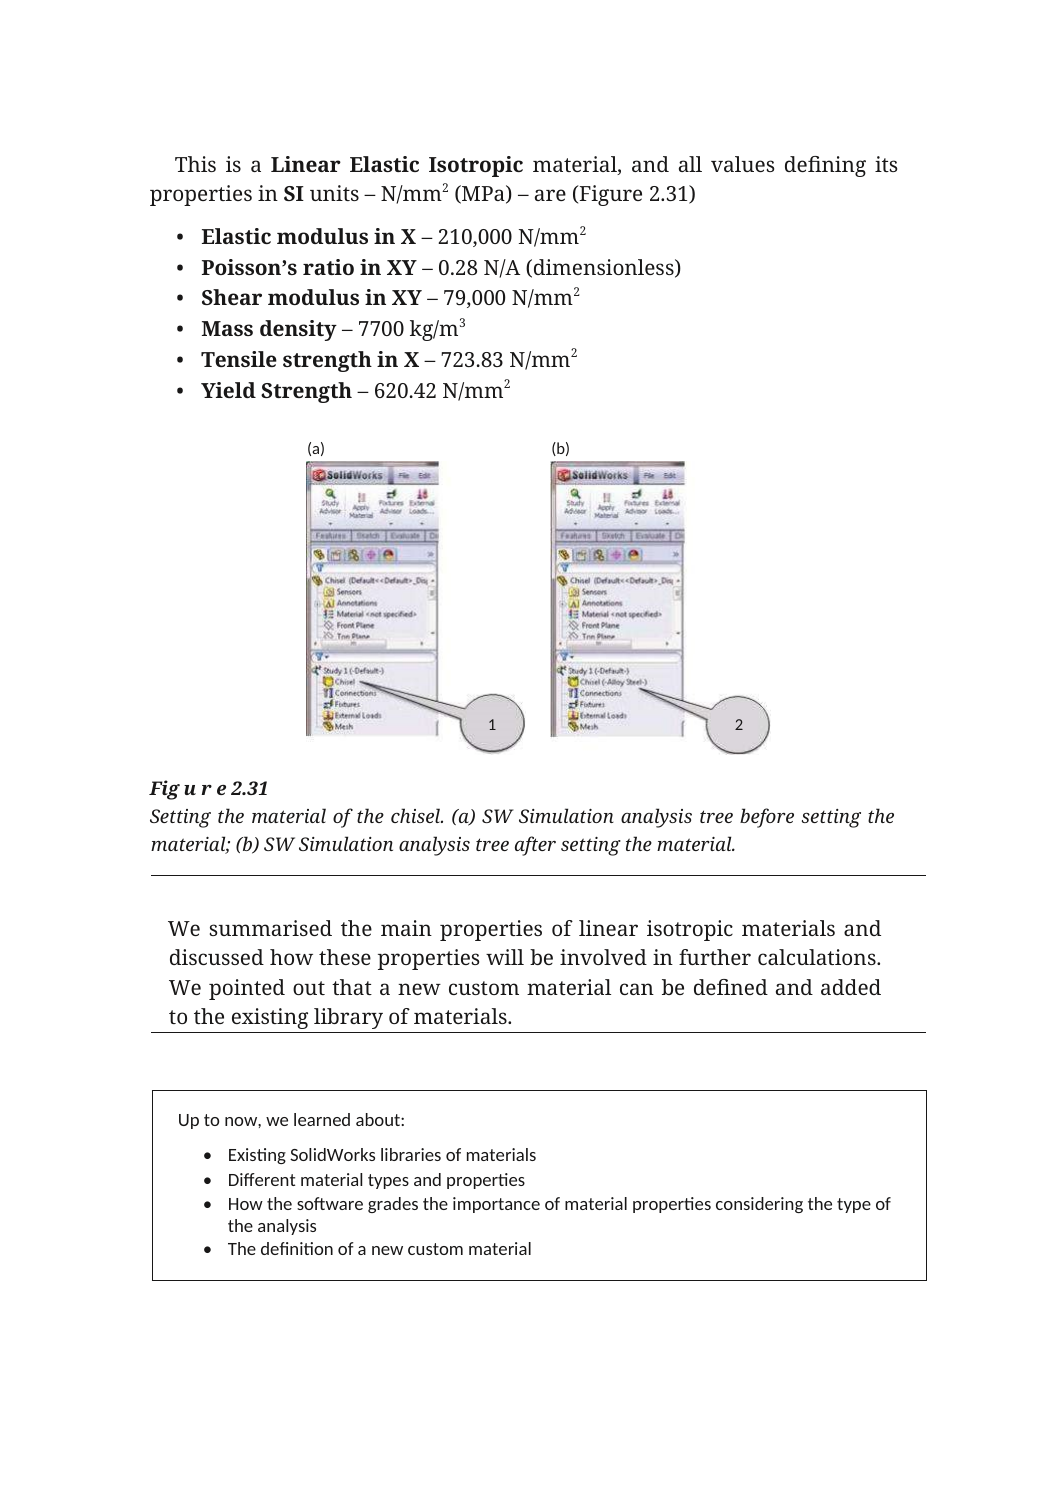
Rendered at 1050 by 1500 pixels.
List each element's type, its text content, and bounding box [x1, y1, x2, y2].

list Tensile strength in X – 723.83 N/mm2 [176, 345, 899, 373]
list Yield Strength – 620.42 N/mm2 [176, 376, 899, 404]
list Poisson’s ratio in XY – 0.28 N/A (dimensionless) [176, 253, 899, 282]
text Setting the material of the chisel. (a) SW Simulation analysis tree before setting the material; (b) SW Simulation analysis tree after setting the material. [149, 803, 898, 856]
text We summarised the main properties of linear isotropic materials and discussed how these properties will be involved in further calculations. We pointed out that a new custom material can be defined and added to the existing library of materials. [168, 914, 882, 1031]
list Elastic modulus in X – 210,000 N/mm2 [176, 222, 899, 251]
text This is a Linear Elastic Isotropic material, and all values defining its properties in SI units – N/mm2 (MPa) – are (Figure 2.31) [149, 150, 898, 208]
list Mass density – 7700 kg/m3 [176, 314, 899, 343]
subtitle Fig u r e 2.31 [149, 776, 900, 801]
picture [306, 461, 526, 755]
list Shear modulus in XY – 79,000 N/mm2 [176, 283, 899, 312]
picture [550, 461, 771, 755]
text (a) (b) [150, 439, 900, 459]
table_header Up to now, we learned about: Existing SolidWorks libraries of materials Different material types and properties How the software grades the importance of material properties considering the type of the analysis The definition of a new custom material [153, 1091, 926, 1280]
